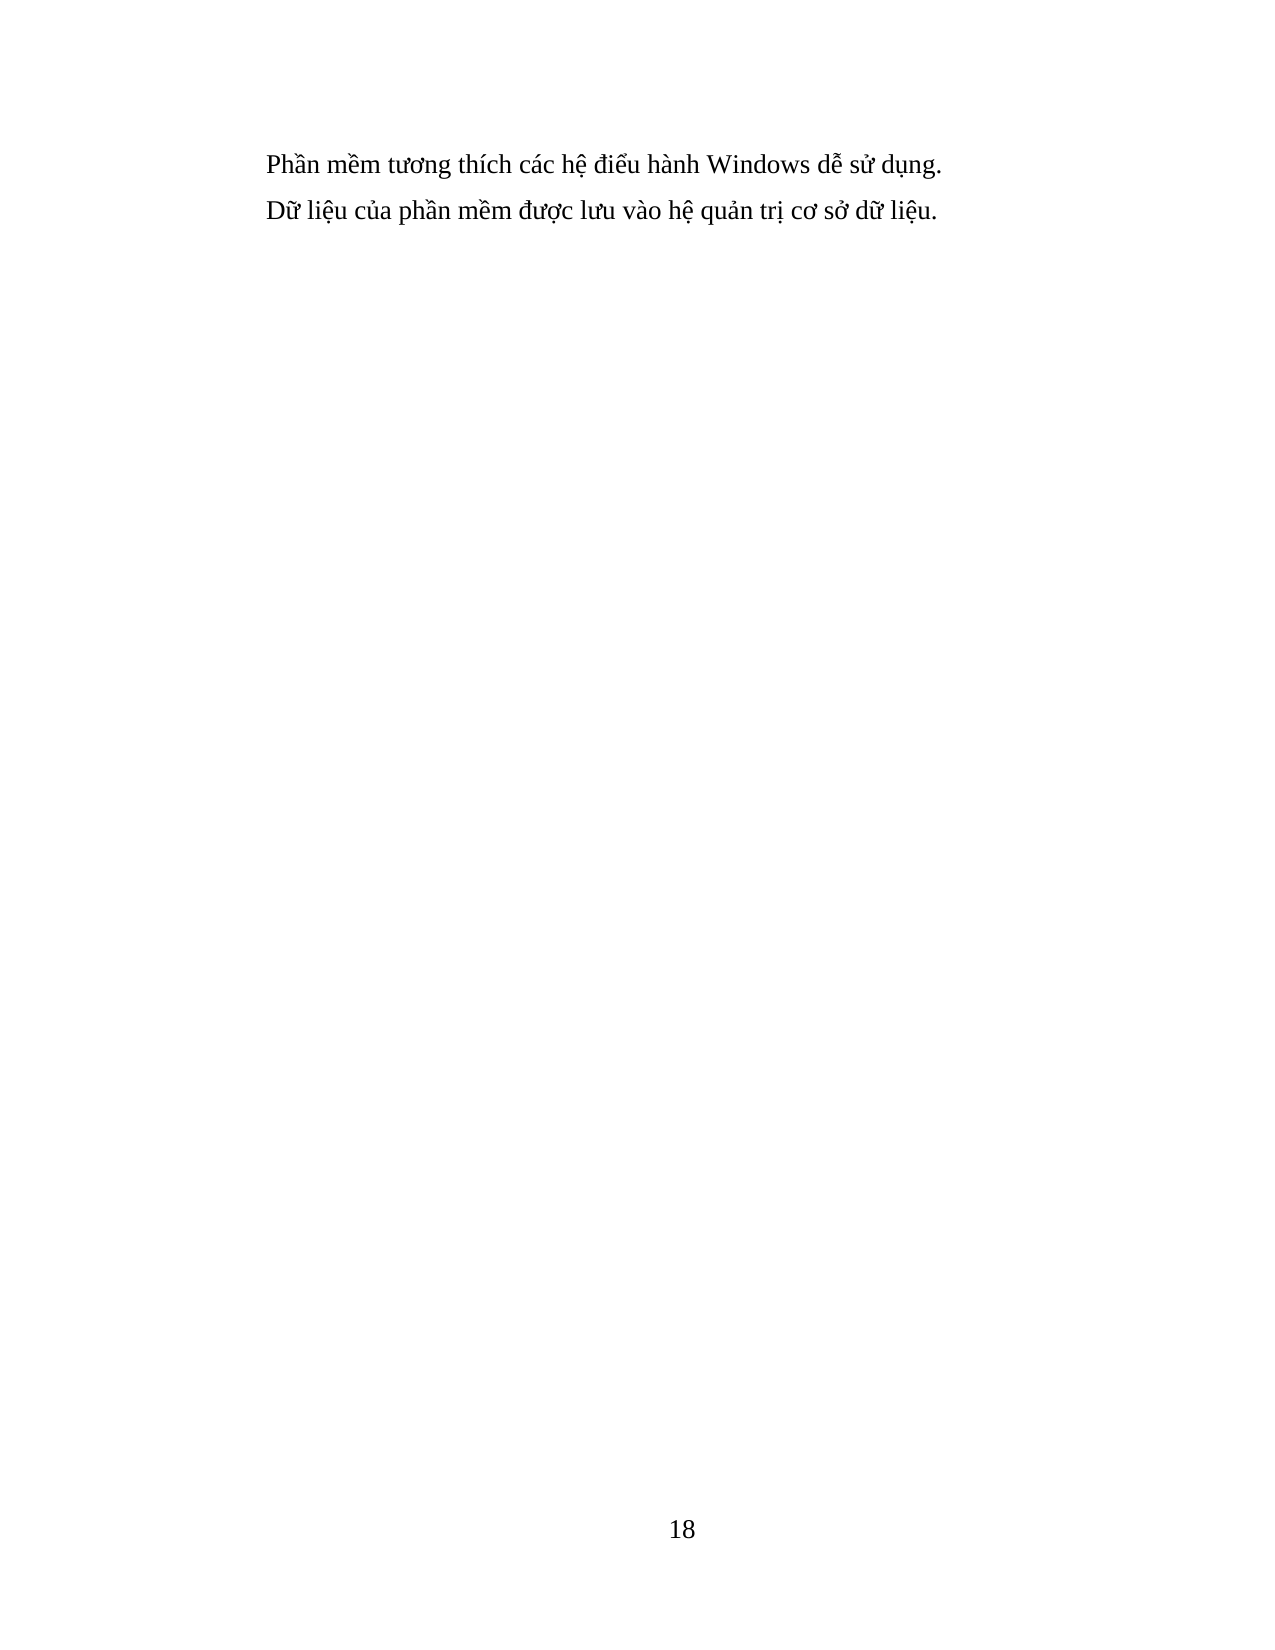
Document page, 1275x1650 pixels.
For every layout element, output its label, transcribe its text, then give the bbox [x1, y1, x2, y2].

text Dữ liệu của phần mềm được lưu vào hệ quản trị cơ sở dữ liệu. [207, 194, 1157, 226]
text Phần mềm tương thích các hệ điểu hành Windows dễ sử dụng. [207, 148, 1157, 179]
